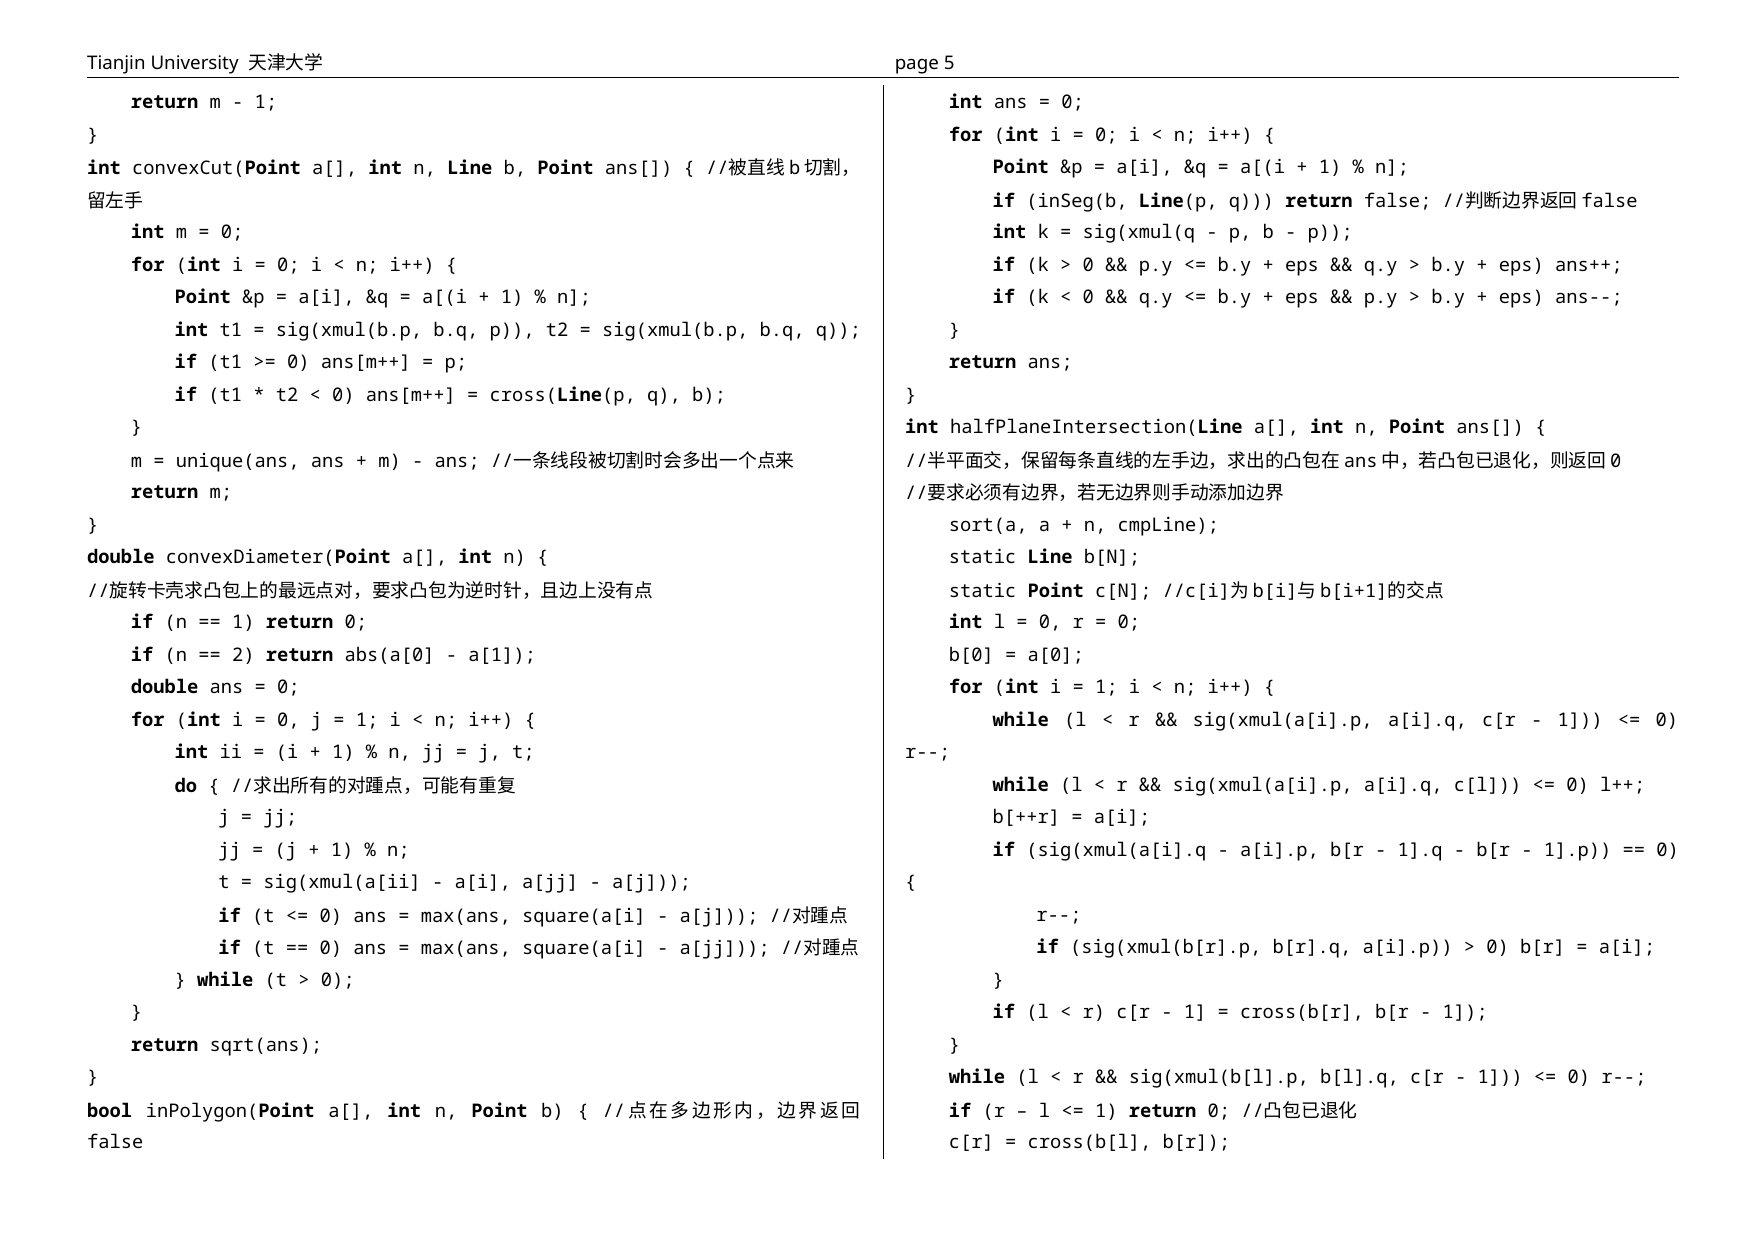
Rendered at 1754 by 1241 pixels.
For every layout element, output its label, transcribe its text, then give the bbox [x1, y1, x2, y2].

text b[0] = a[0]; [905, 638, 1679, 670]
text if (sig(xmul(a[i].q - a[i].p, b[r - 1].q - b[r - 1].p)) == 0) { [905, 833, 1679, 898]
text if (t <= 0) ans = max(ans, square(a[i] - a[j])); //对踵点 [87, 898, 861, 930]
text if (l < r) c[r - 1] = cross(b[r], b[r - 1]); [905, 995, 1679, 1028]
text double convexDiameter(Point a[], int n) { [87, 540, 861, 573]
text if (t == 0) ans = max(ans, square(a[i] - a[jj])); //对踵点 [87, 930, 861, 963]
text } [905, 1028, 1679, 1060]
text int convexCut(Point a[], int n, Line b, Point ans[]) { //被直线b切割，留左手 [87, 150, 861, 215]
text Point &p = a[i], &q = a[(i + 1) % n]; [87, 280, 861, 313]
text for (int i = 0; i < n; i++) { [87, 248, 861, 280]
text sort(a, a + n, cmpLine); [905, 508, 1679, 540]
text return ans; [905, 345, 1679, 378]
text //半平面交，保留每条直线的左手边，求出的凸包在ans中，若凸包已退化，则返回0 [905, 443, 1679, 475]
text while (l < r && sig(xmul(b[l].p, b[l].q, c[r - 1])) <= 0) r--; [905, 1060, 1679, 1093]
text r--; [905, 898, 1679, 930]
text j = jj; [87, 800, 861, 833]
text while (l < r && sig(xmul(a[i].p, a[i].q, c[l])) <= 0) l++; [905, 768, 1679, 800]
text while (l < r && sig(xmul(a[i].p, a[i].q, c[r - 1])) <= 0) r--; [905, 703, 1679, 768]
text m = unique(ans, ans + m) - ans; //一条线段被切割时会多出一个点来 [87, 443, 861, 475]
text if (n == 2) return abs(a[0] - a[1]); [87, 638, 861, 670]
text for (int i = 1; i < n; i++) { [905, 670, 1679, 703]
text int halfPlaneIntersection(Line a[], int n, Point ans[]) { [905, 410, 1679, 443]
text } [87, 1060, 861, 1093]
text jj = (j + 1) % n; [87, 833, 861, 865]
text int t1 = sig(xmul(b.p, b.q, p)), t2 = sig(xmul(b.p, b.q, q)); [87, 313, 861, 345]
text do { //求出所有的对踵点，可能有重复 [87, 768, 861, 800]
text if (k > 0 && p.y <= b.y + eps && q.y > b.y + eps) ans++; [905, 248, 1679, 280]
text if (t1 >= 0) ans[m++] = p; [87, 345, 861, 378]
text if (r – l <= 1) return 0; //凸包已退化 [905, 1093, 1679, 1125]
text t = sig(xmul(a[ii] - a[i], a[jj] - a[j])); [87, 865, 861, 898]
text if (inSeg(b, Line(p, q))) return false; //判断边界返回false [905, 183, 1679, 215]
text } [87, 995, 861, 1028]
text c[r] = cross(b[l], b[r]); [905, 1125, 1679, 1158]
text //要求必须有边界，若无边界则手动添加边界 [905, 475, 1679, 508]
text static Point c[N]; //c[i]为b[i]与b[i+1]的交点 [905, 573, 1679, 605]
text } [87, 118, 861, 150]
text } [87, 410, 861, 443]
text return sqrt(ans); [87, 1028, 861, 1060]
text static Line b[N]; [905, 540, 1679, 573]
text } [87, 508, 861, 540]
text //旋转卡壳求凸包上的最远点对，要求凸包为逆时针，且边上没有点 [87, 573, 861, 605]
text } [905, 963, 1679, 995]
text Point &p = a[i], &q = a[(i + 1) % n]; [905, 150, 1679, 183]
text if (sig(xmul(b[r].p, b[r].q, a[i].p)) > 0) b[r] = a[i]; [905, 930, 1679, 963]
text } [905, 313, 1679, 345]
text if (k < 0 && q.y <= b.y + eps && p.y > b.y + eps) ans--; [905, 280, 1679, 313]
text return m; [87, 475, 861, 508]
text double ans = 0; [87, 670, 861, 703]
text int ans = 0; [905, 85, 1679, 118]
text } [905, 378, 1679, 410]
text bool inPolygon(Point a[], int n, Point b) { //点在多边形内，边界返回false [87, 1093, 861, 1158]
text if (t1 * t2 < 0) ans[m++] = cross(Line(p, q), b); [87, 378, 861, 410]
text int ii = (i + 1) % n, jj = j, t; [87, 735, 861, 768]
text for (int i = 0; i < n; i++) { [905, 118, 1679, 150]
text int l = 0, r = 0; [905, 605, 1679, 638]
text int m = 0; [87, 215, 861, 248]
text b[++r] = a[i]; [905, 800, 1679, 833]
text int k = sig(xmul(q - p, b - p)); [905, 215, 1679, 248]
text if (n == 1) return 0; [87, 605, 861, 638]
text return m - 1; [87, 85, 861, 118]
text for (int i = 0, j = 1; i < n; i++) { [87, 703, 861, 735]
text } while (t > 0); [87, 963, 861, 995]
